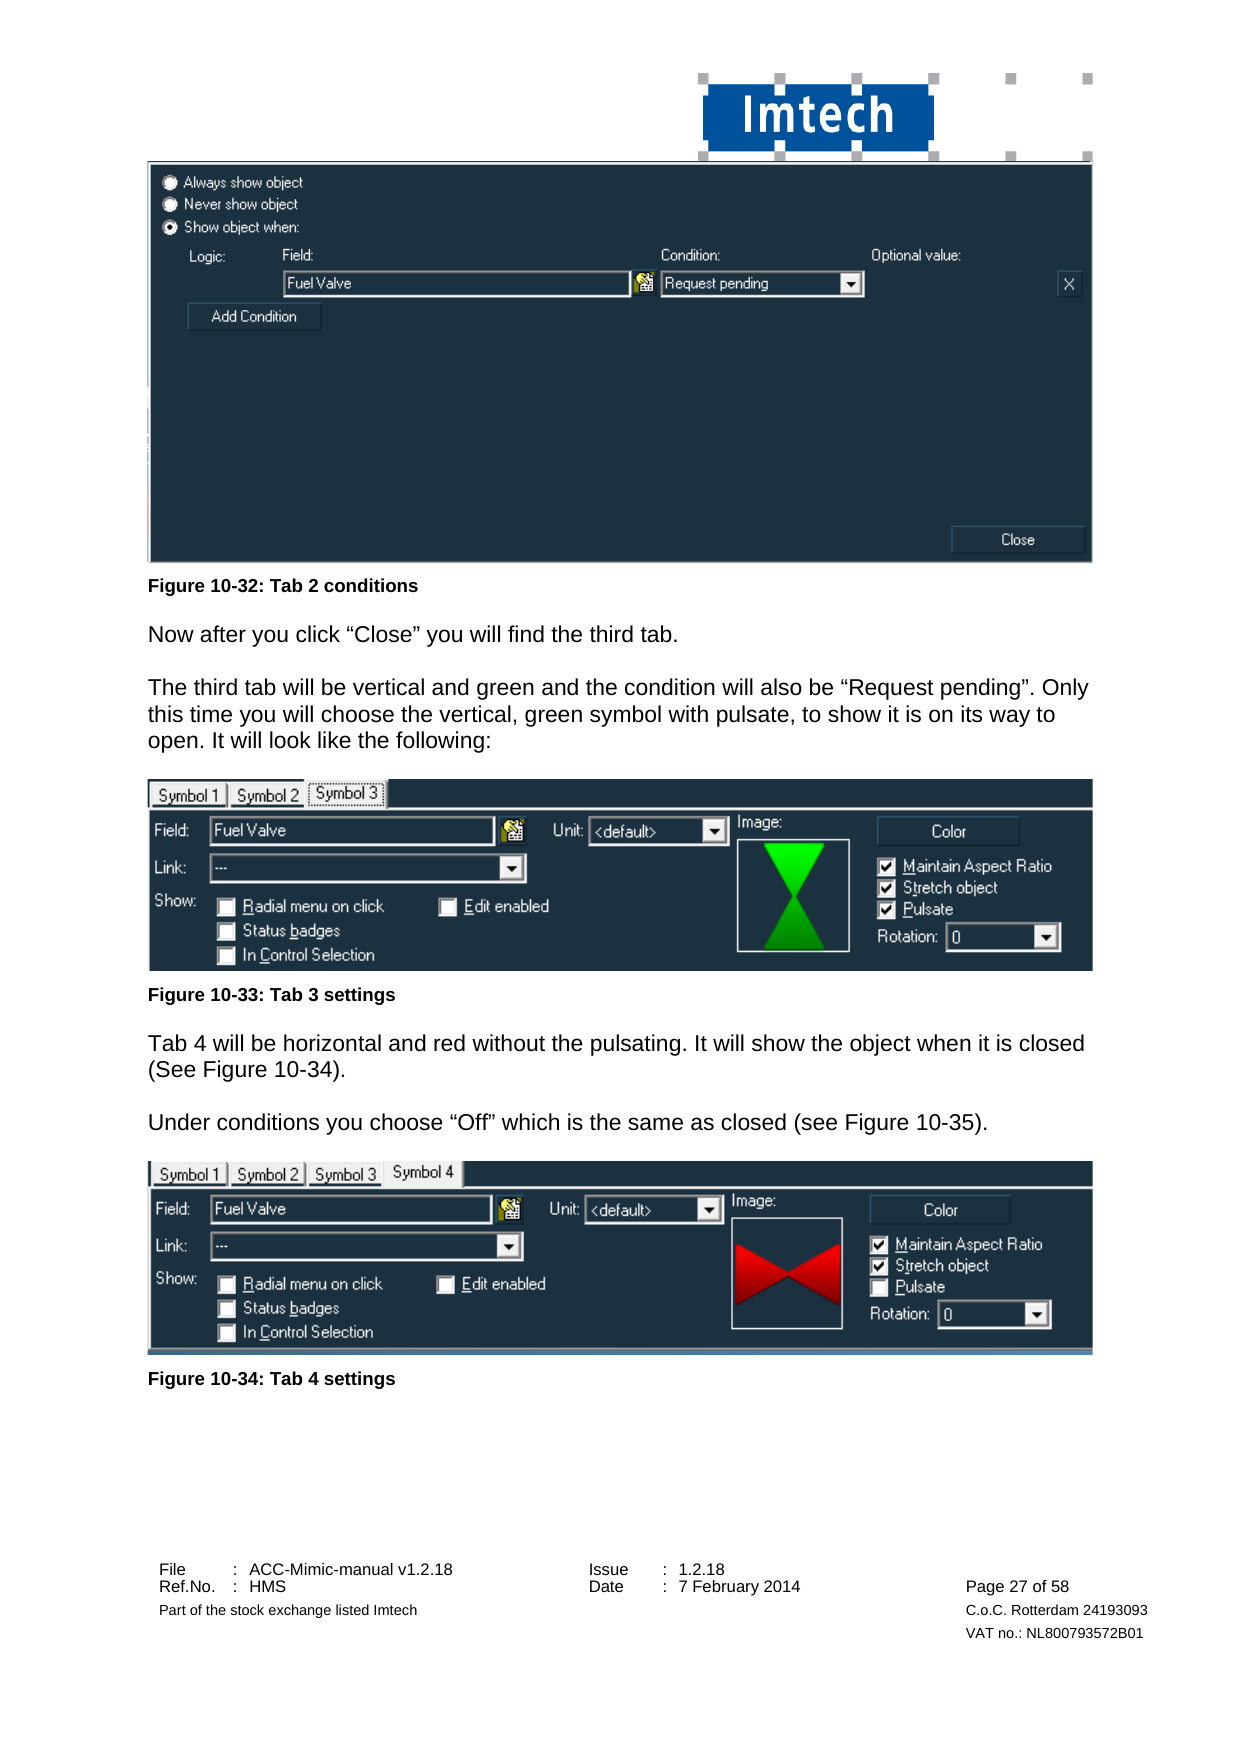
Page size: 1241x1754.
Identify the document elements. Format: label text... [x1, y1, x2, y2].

text The third tab will be vertical and green and the condition will also be “Request pending”. Only this time you will choose the vertical, green symbol with pulsate, to show it is on its way to open. It will look like the following: [148, 674, 1093, 753]
text Now after you click “Close” you will find the third tab. [148, 621, 1093, 648]
picture [147, 1161, 1093, 1355]
picture [147, 779, 1093, 971]
picture [147, 73, 1093, 563]
